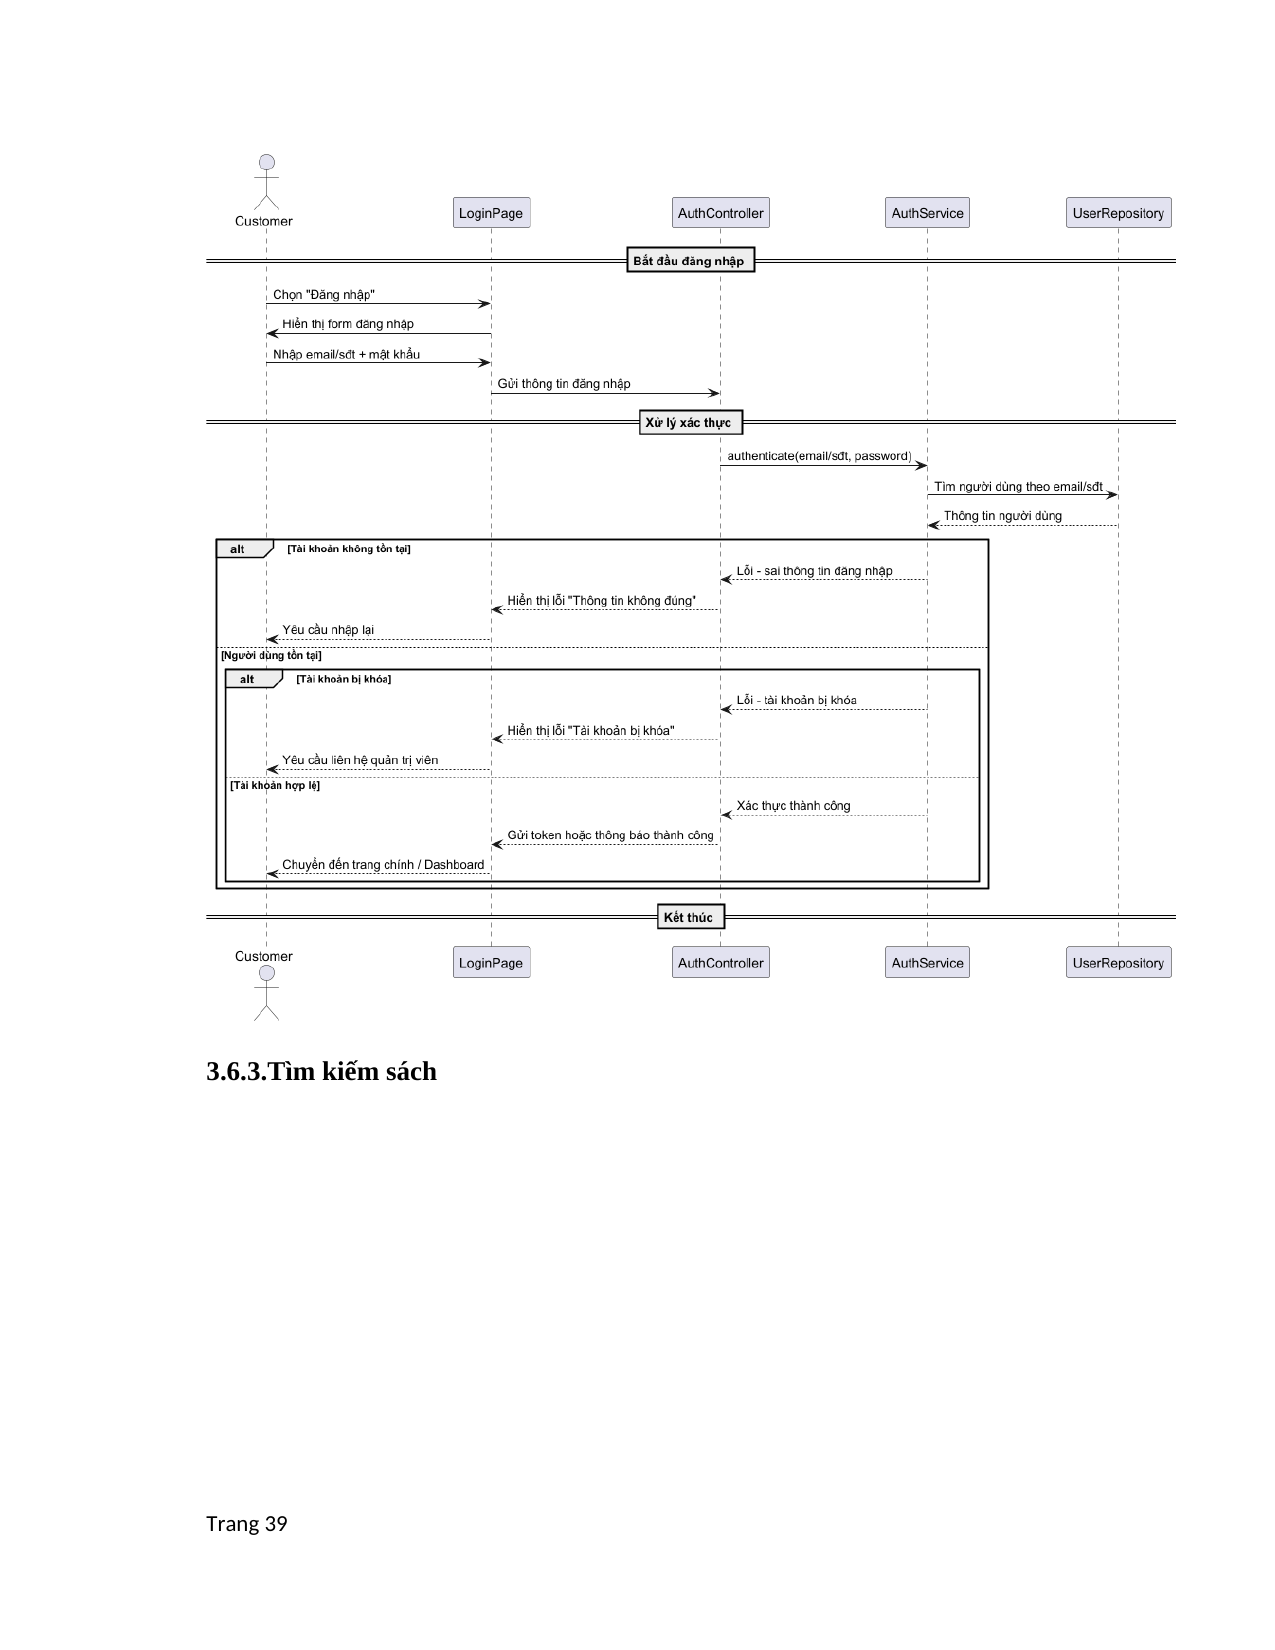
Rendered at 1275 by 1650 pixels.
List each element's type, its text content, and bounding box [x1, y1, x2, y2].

subtitle 3.6.3.Tìm kiếm sách [206, 1055, 1187, 1086]
picture [206, 150, 1180, 1025]
